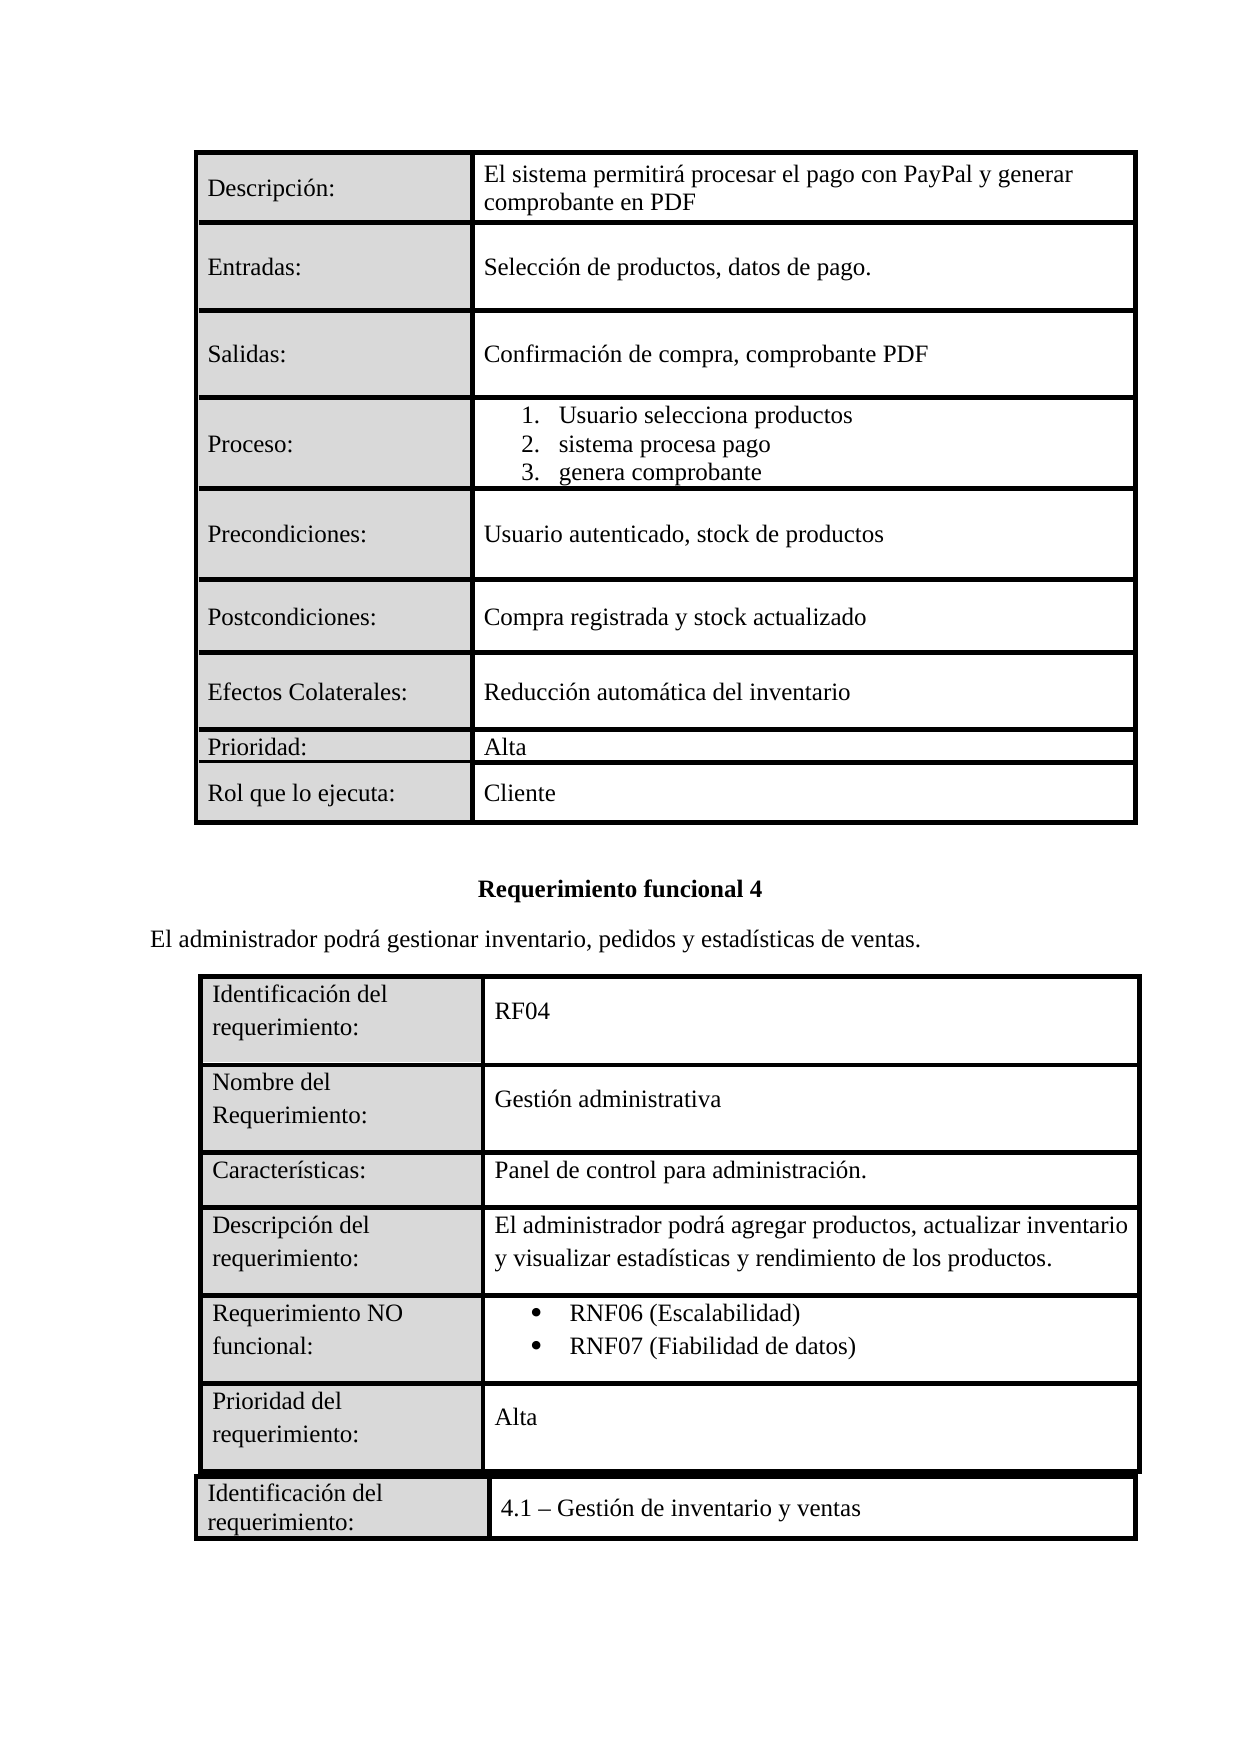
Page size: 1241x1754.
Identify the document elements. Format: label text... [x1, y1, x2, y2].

text El administrador podrá gestionar inventario, pedidos y estadísticas de ventas. [150, 924, 1090, 953]
table_cell Entradas: [198, 221, 470, 308]
table_cell Requerimiento NO funcional: [203, 1298, 481, 1381]
table_cell Nombre del Requerimiento: [203, 1067, 481, 1150]
text Requerimiento funcional 4 [150, 874, 1090, 903]
table_header RF04 [485, 979, 1137, 1062]
table_cell Alta [485, 1386, 1137, 1469]
table_cell Prioridad del requerimiento: [203, 1386, 481, 1469]
table_cell Selección de productos, datos de pago. [475, 225, 1133, 308]
table_cell Postcondiciones: [198, 578, 470, 650]
table_cell Salidas: [198, 309, 470, 395]
table_cell Precondiciones: [198, 487, 470, 577]
table_cell Descripción: [198, 155, 470, 220]
table_cell Prioridad: [198, 728, 470, 760]
table_cell Confirmación de compra, comprobante PDF [475, 313, 1133, 395]
table_cell Alta [475, 732, 1133, 760]
table_cell Características: [203, 1155, 481, 1205]
table_cell Compra registrada y stock actualizado [475, 582, 1133, 650]
table_header 4.1 – Gestión de inventario y ventas [492, 1479, 1133, 1536]
table_cell Rol que lo ejecuta: [198, 761, 470, 820]
table_cell Gestión administrativa [485, 1067, 1137, 1150]
table_cell Efectos Colaterales: [198, 651, 470, 727]
table_cell Cliente [475, 765, 1133, 820]
table_header Identificación del requerimiento: [203, 979, 481, 1062]
table_cell RNF06 (Escalabilidad) RNF07 (Fiabilidad de datos) [485, 1298, 1137, 1381]
table_cell Reducción automática del inventario [475, 655, 1133, 727]
table_header Identificación del requerimiento: [198, 1479, 487, 1536]
table_cell El administrador podrá agregar productos, actualizar inventario y visualizar estadísticas y rendimiento de los productos. [485, 1210, 1137, 1293]
table_cell Usuario autenticado, stock de productos [475, 491, 1133, 577]
table_cell Proceso: [198, 396, 470, 486]
table_cell El sistema permitirá procesar el pago con PayPal y generar comprobante en PDF [475, 155, 1133, 220]
table_cell Usuario selecciona productos sistema procesa pago genera comprobante [475, 400, 1133, 486]
table_cell Descripción del requerimiento: [203, 1210, 481, 1293]
table_cell Panel de control para administración. [485, 1155, 1137, 1205]
